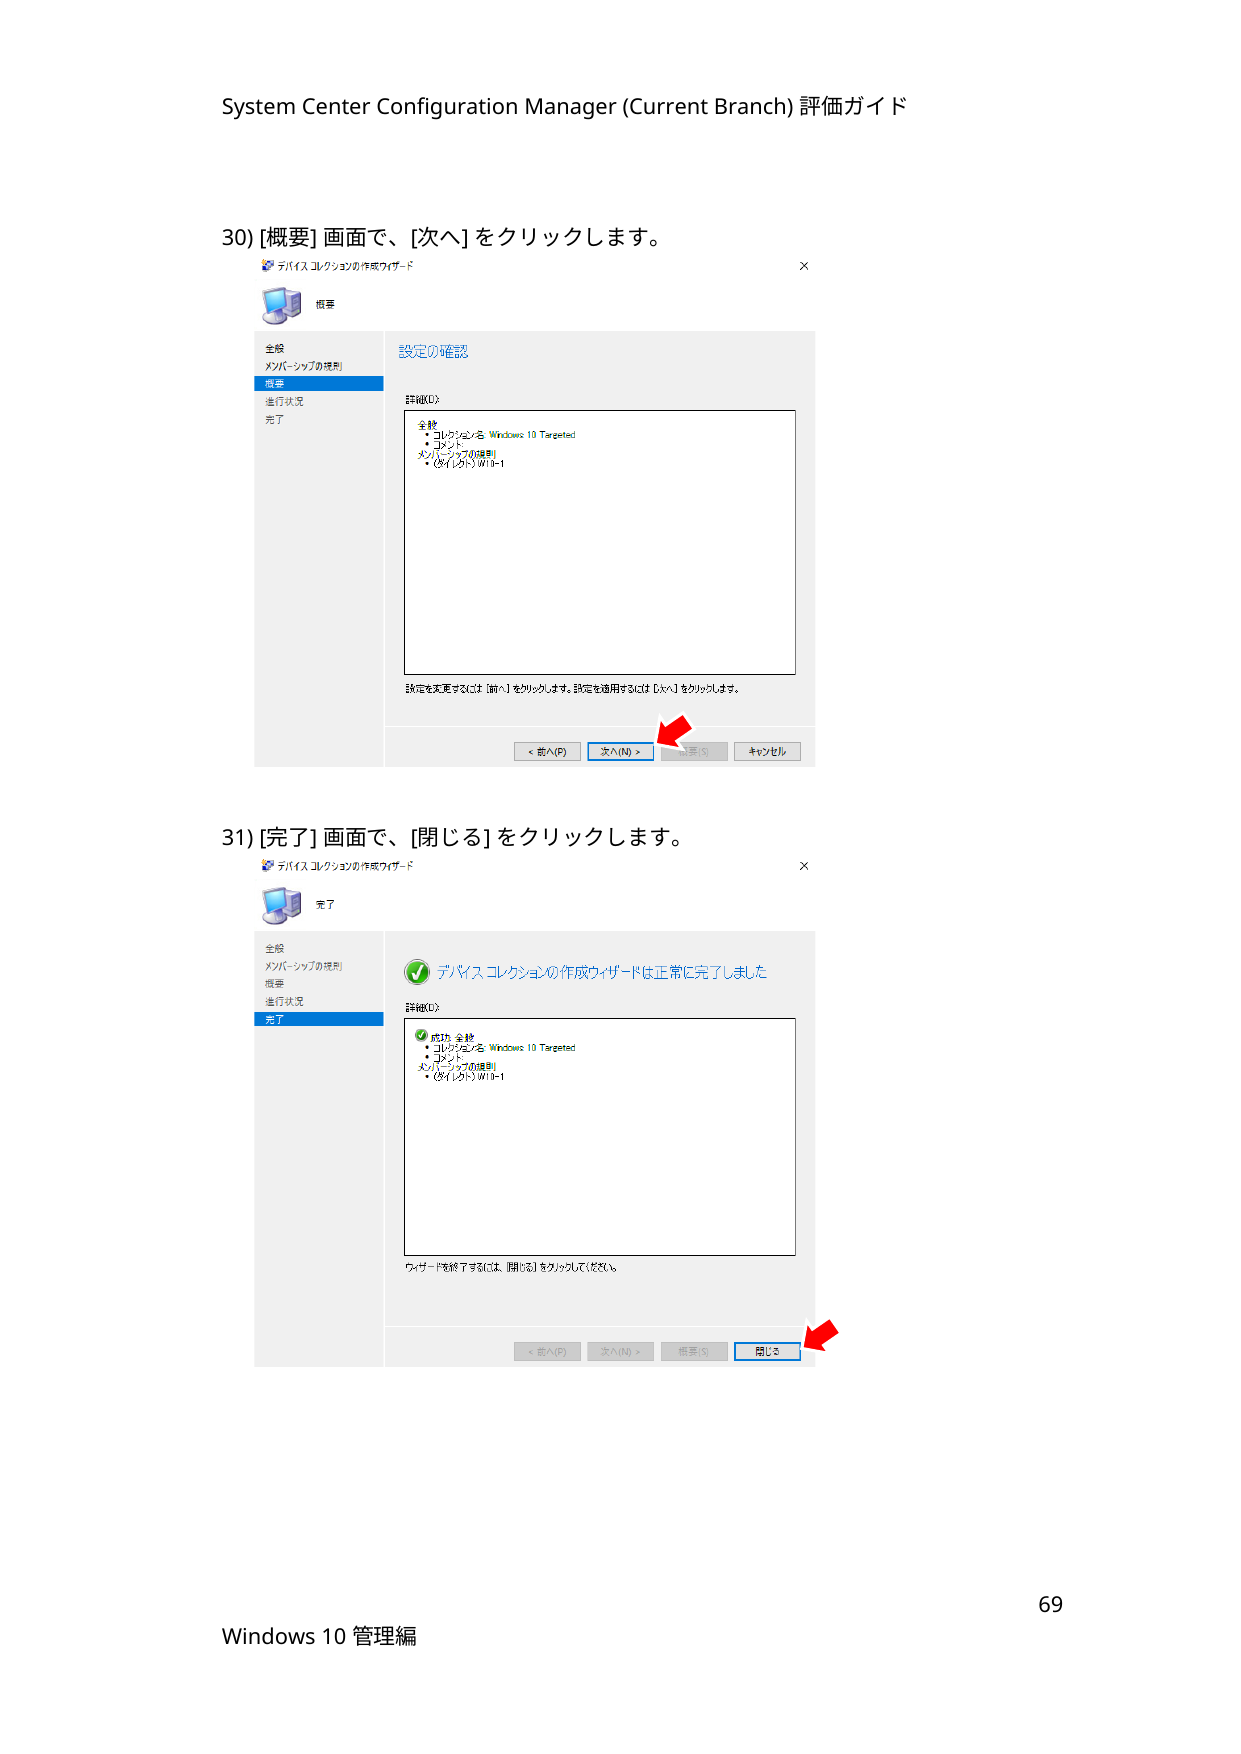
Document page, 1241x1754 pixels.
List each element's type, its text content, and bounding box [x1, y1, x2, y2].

list [概要] 画面で、[次へ] をクリックします。 [222, 217, 1063, 254]
picture [254, 254, 816, 767]
picture [254, 854, 816, 1367]
list [完了] 画面で、[閉じる] をクリックします。 [222, 817, 1063, 854]
